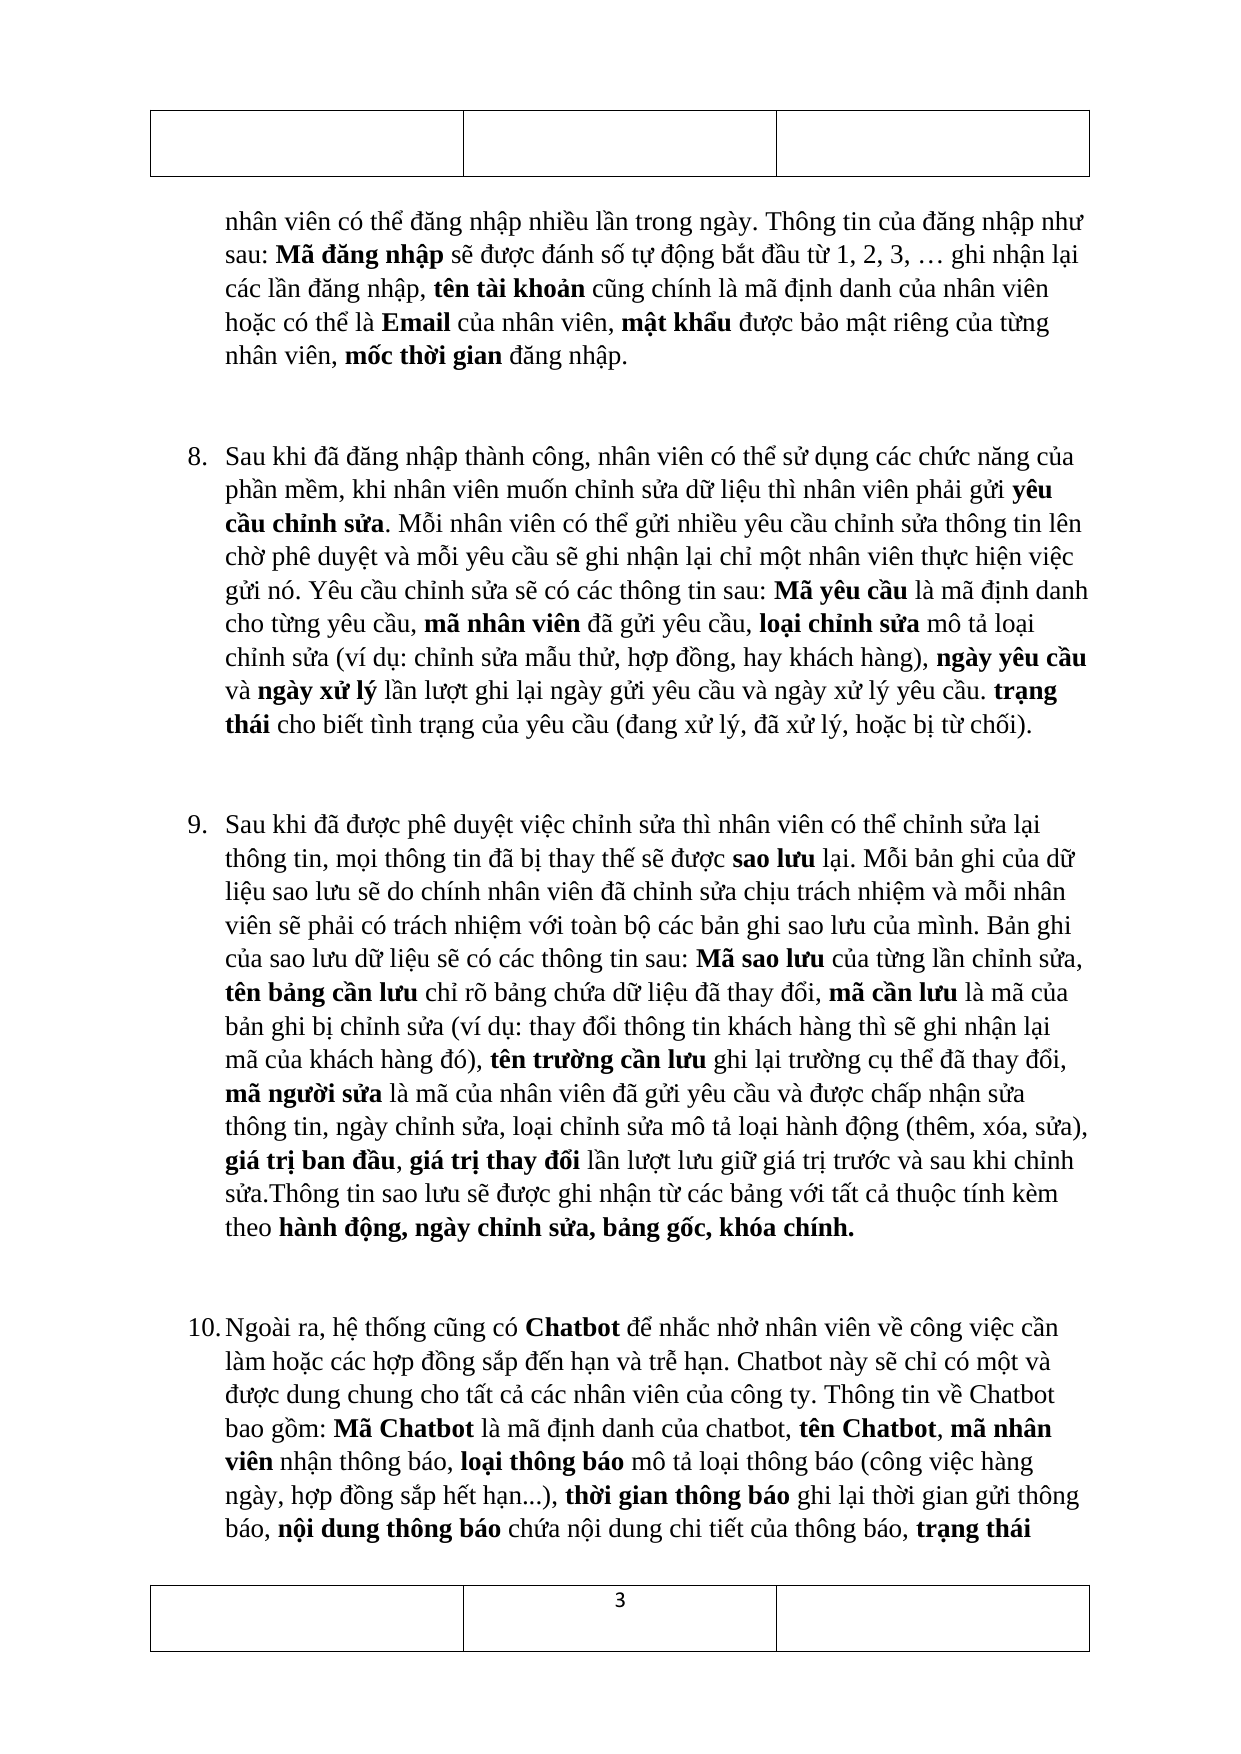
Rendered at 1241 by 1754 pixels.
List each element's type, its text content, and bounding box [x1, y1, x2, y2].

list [187, 205, 1090, 370]
list Sau khi đã được phê duyệt việc chỉnh sửa thì nhân viên có thể chỉnh sửa lại thông tin, mọi thông tin đã bị thay thế sẽ được sao lưu lại. Mỗi bản ghi của dữ liệu sao lưu sẽ do chính nhân viên đã chỉnh sửa chịu trách nhiệm và mỗi nhân viên sẽ phải có trách nhiệm với toàn bộ các bản ghi sao lưu của mình. Bản ghi của sao lưu dữ liệu sẽ có các thông tin sau: Mã sao lưu của từng lần chỉnh sửa, tên bảng cần lưu chỉ rõ bảng chứa dữ liệu đã thay đổi, mã cần lưu là mã của bản ghi bị chỉnh sửa (ví dụ: thay đổi thông tin khách hàng thì sẽ ghi nhận lại mã của khách hàng đó), tên trường cần lưu ghi lại trường cụ thể đã thay đổi, mã người sửa là mã của nhân viên đã gửi yêu cầu và được chấp nhận sửa thông tin, ngày chỉnh sửa, loại chỉnh sửa mô tả loại hành động (thêm, xóa, sửa), giá trị ban đầu, giá trị thay đổi lần lượt lưu giữ giá trị trước và sau khi chỉnh sửa.Thông tin sao lưu sẽ được ghi nhận từ các bảng với tất cả thuộc tính kèm theo hành động, ngày chỉnh sửa, bảng gốc, khóa chính. [187, 808, 1090, 1242]
list Sau khi đã đăng nhập thành công, nhân viên có thể sử dụng các chức năng của phần mềm, khi nhân viên muốn chỉnh sửa dữ liệu thì nhân viên phải gửi yêu cầu chỉnh sửa. Mỗi nhân viên có thể gửi nhiều yêu cầu chỉnh sửa thông tin lên chờ phê duyệt và mỗi yêu cầu sẽ ghi nhận lại chỉ một nhân viên thực hiện việc gửi nó. Yêu cầu chỉnh sửa sẽ có các thông tin sau: Mã yêu cầu là mã định danh cho từng yêu cầu, mã nhân viên đã gửi yêu cầu, loại chỉnh sửa mô tả loại chỉnh sửa (ví dụ: chỉnh sửa mẫu thử, hợp đồng, hay khách hàng), ngày yêu cầu và ngày xử lý lần lượt ghi lại ngày gửi yêu cầu và ngày xử lý yêu cầu. trạng thái cho biết tình trạng của yêu cầu (đang xử lý, đã xử lý, hoặc bị từ chối). [187, 440, 1090, 739]
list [187, 1311, 1090, 1544]
